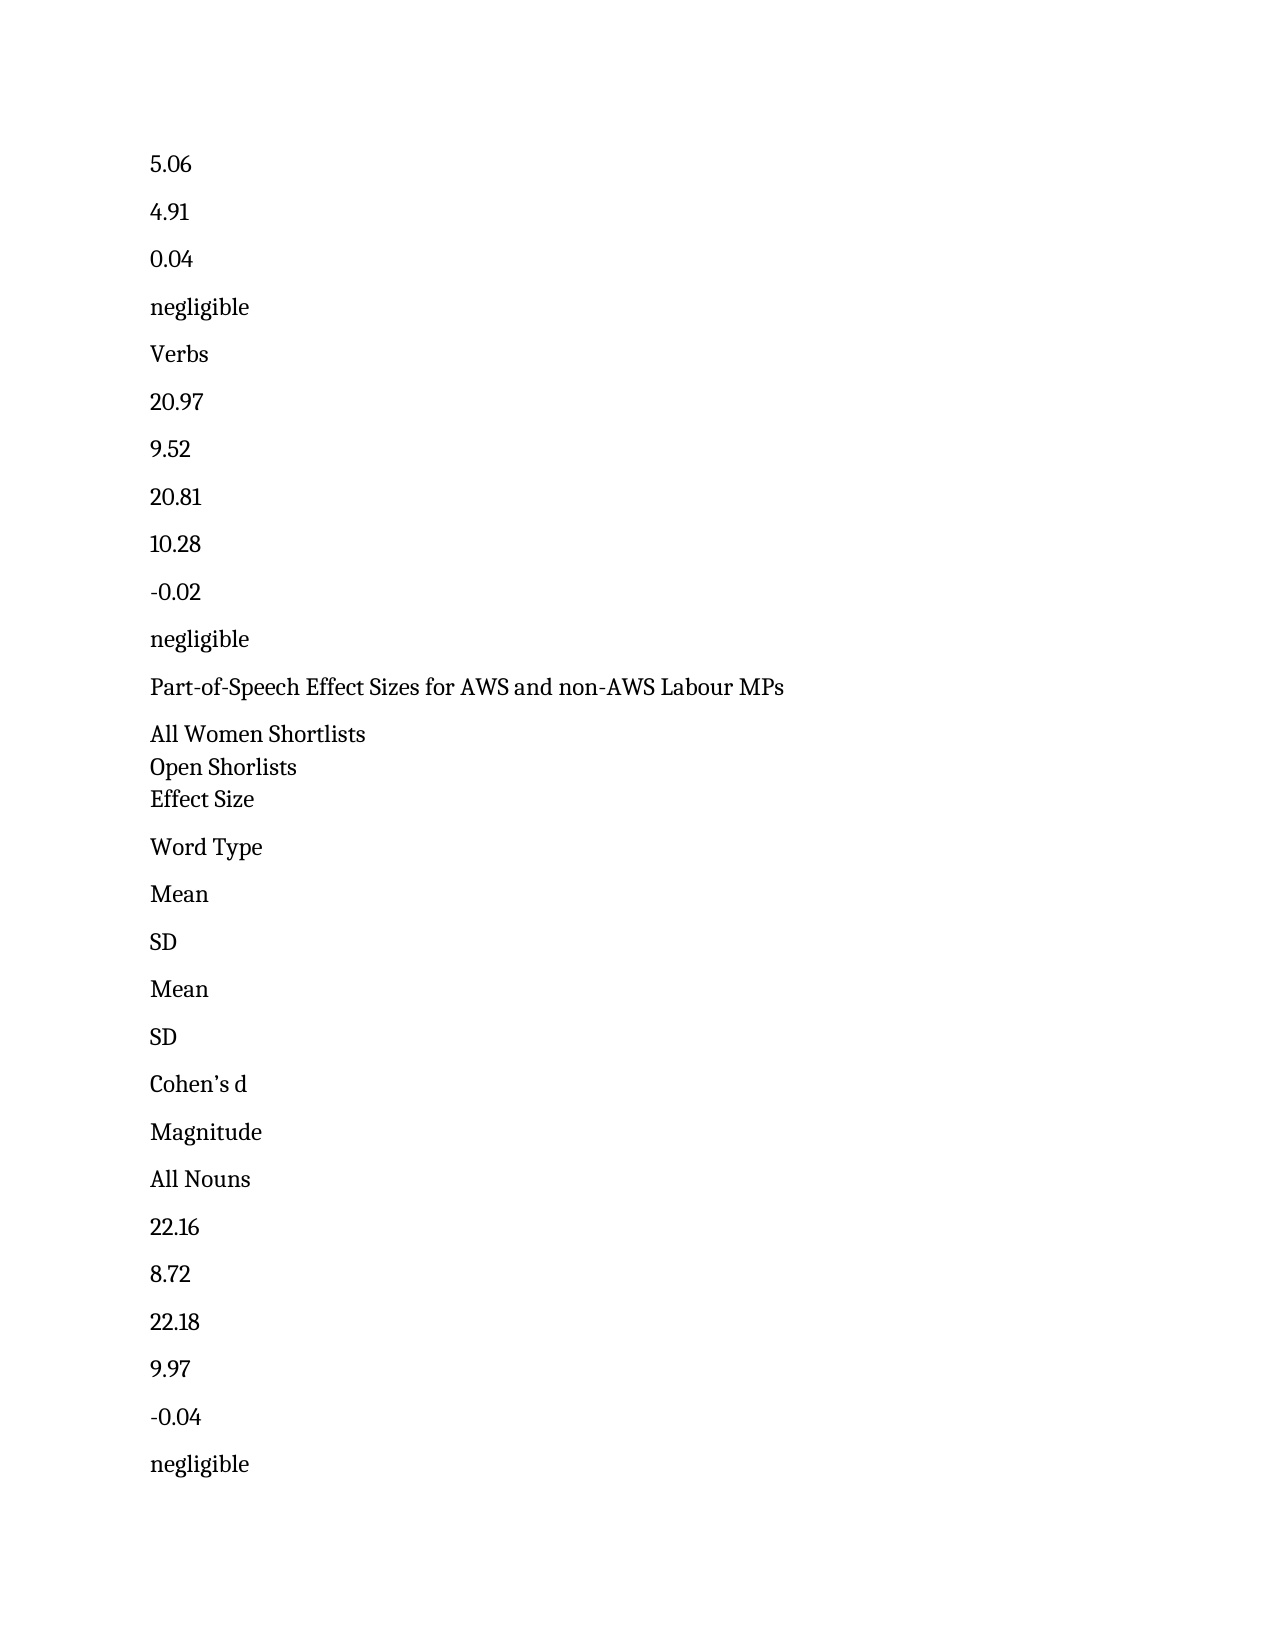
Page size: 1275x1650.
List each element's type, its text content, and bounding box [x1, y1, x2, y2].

text 20.81 [150, 482, 1125, 511]
text negligible [150, 625, 1125, 654]
text Open Shorlists [150, 752, 1125, 781]
text negligible [150, 292, 1125, 321]
text 22.16 [150, 1212, 1125, 1241]
text 20.97 [150, 387, 1125, 416]
text Effect Size [150, 785, 1125, 814]
text SD [150, 927, 1125, 956]
text 4.91 [150, 197, 1125, 226]
text 10.28 [150, 530, 1125, 559]
text Magnitude [150, 1117, 1125, 1146]
text 0.04 [150, 245, 1125, 274]
text All Women Shortlists [150, 720, 1125, 749]
text -0.02 [150, 577, 1125, 606]
text 22.18 [150, 1307, 1125, 1336]
text Verbs [150, 340, 1125, 369]
text 8.72 [150, 1260, 1125, 1289]
text SD [150, 1022, 1125, 1051]
text 9.52 [150, 435, 1125, 464]
text 5.06 [150, 150, 1125, 179]
text -0.04 [150, 1402, 1125, 1431]
text negligible [150, 1450, 1125, 1479]
text Cohen’s d [150, 1070, 1125, 1099]
text Mean [150, 880, 1125, 909]
text All Nouns [150, 1165, 1125, 1194]
text Mean [150, 975, 1125, 1004]
text Part-of-Speech Effect Sizes for AWS and non-AWS Labour MPs [150, 672, 1125, 701]
text Word Type [150, 832, 1125, 861]
text 9.97 [150, 1355, 1125, 1384]
